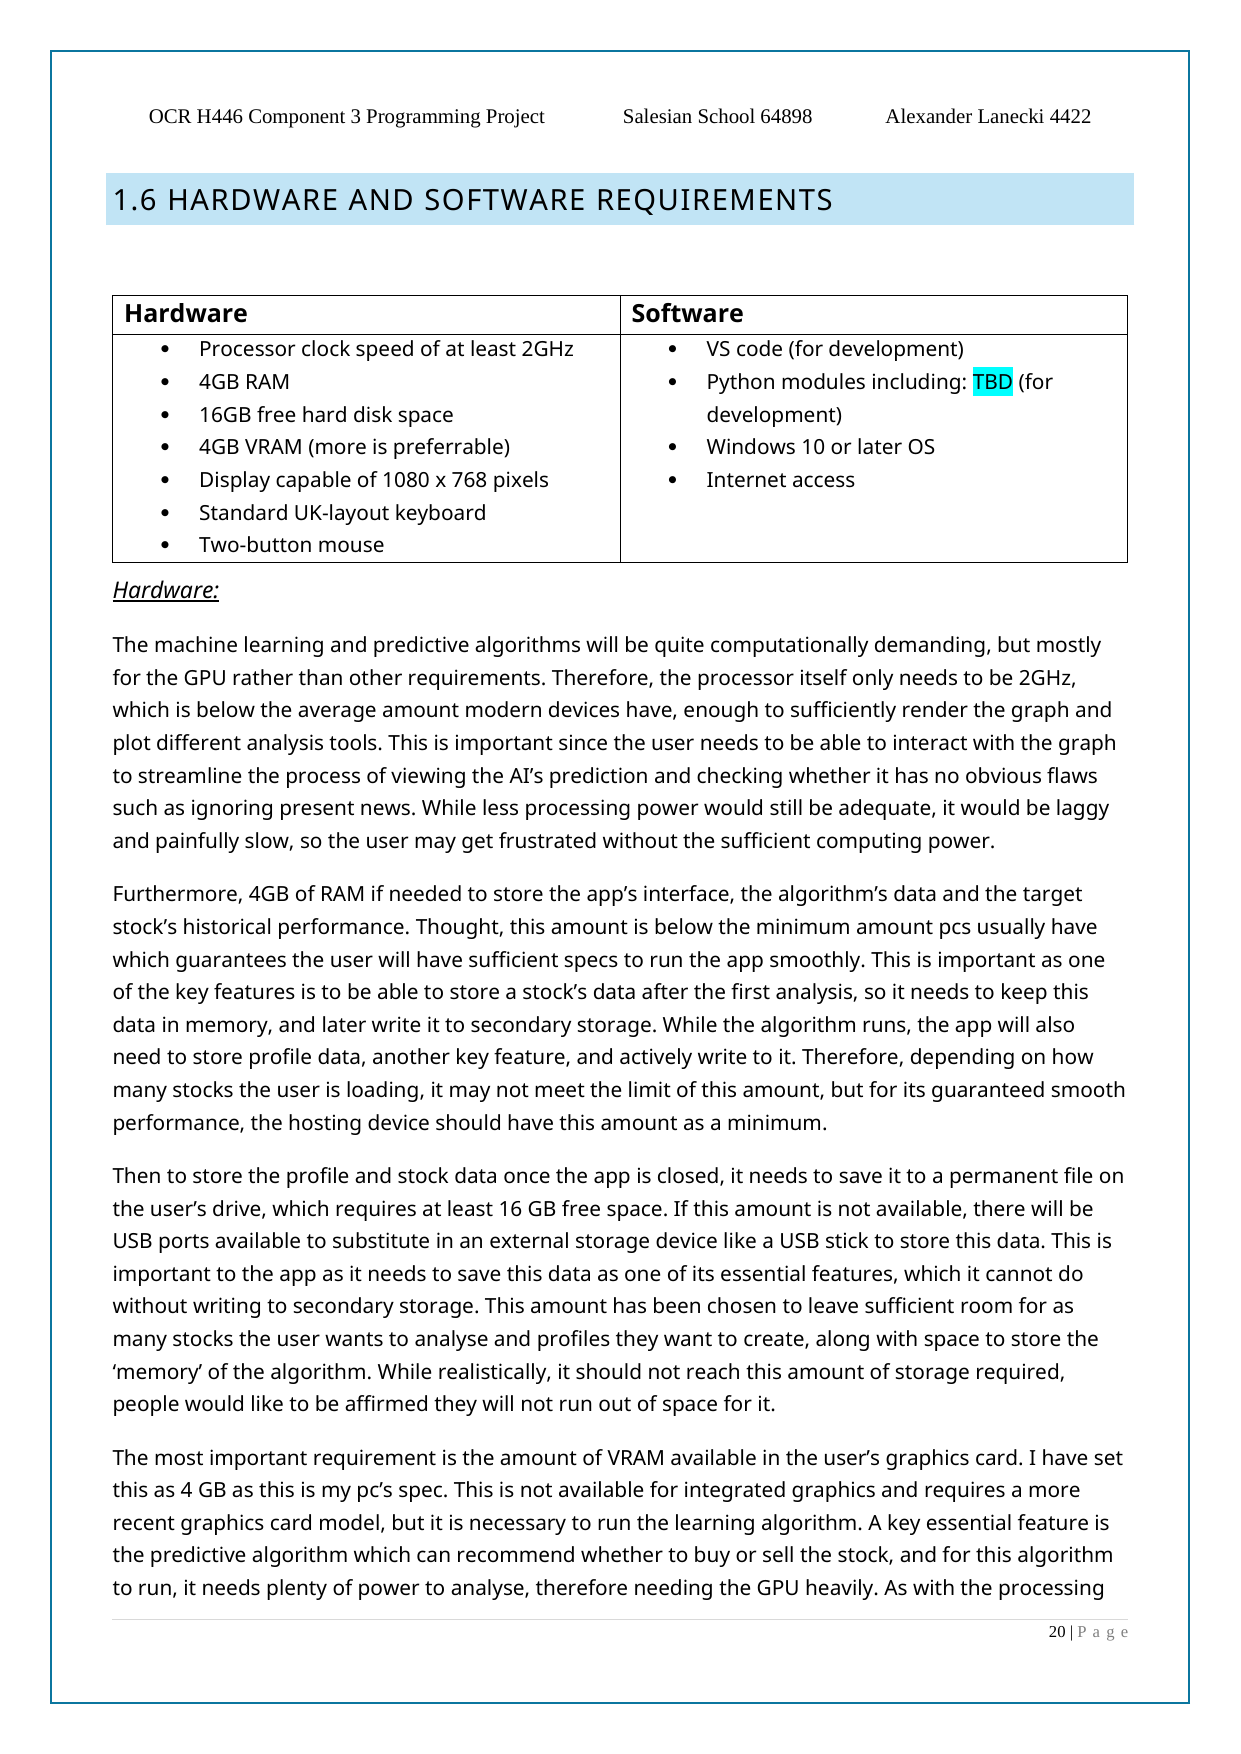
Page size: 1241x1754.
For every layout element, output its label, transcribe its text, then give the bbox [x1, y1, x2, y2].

subtitle 1.6 Hardware and Software Requirements [112, 179, 1128, 219]
table_header Software [621, 296, 1127, 333]
text The machine learning and predictive algorithms will be quite computationally demanding, but mostly for the GPU rather than other requirements. Therefore, the processor itself only needs to be 2GHz, which is below the average amount modern devices have, enough to sufficiently render the graph and plot different analysis tools. This is important since the user needs to be able to interact with the graph to streamline the process of viewing the AI’s prediction and checking whether it has no obvious flaws such as ignoring present news. While less processing power would still be adequate, it would be laggy and painfully slow, so the user may get frustrated without the sufficient computing power. [112, 630, 1128, 854]
text Furthermore, 4GB of RAM if needed to store the app’s interface, the algorithm’s data and the target stock’s historical performance. Thought, this amount is below the minimum amount pcs usually have which guarantees the user will have sufficient specs to run the app smoothly. This is important as one of the key features is to be able to store a stock’s data after the first analysis, so it needs to keep this data in memory, and later write it to secondary storage. While the algorithm runs, the app will also need to store profile data, another key feature, and actively write to it. Therefore, depending on how many stocks the user is loading, it may not meet the limit of this amount, but for its guaranteed smooth performance, the hosting device should have this amount as a minimum. [112, 879, 1128, 1136]
table_cell Processor clock speed of at least 2GHz 4GB RAM 16GB free hard disk space 4GB VRAM (more is preferrable) Display capable of 1080 x 768 pixels Standard UK-layout keyboard Two-button mouse [113, 335, 620, 562]
table_header Hardware [113, 296, 620, 333]
text Hardware: [112, 574, 1128, 605]
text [112, 1443, 1128, 1602]
table_cell VS code (for development) Python modules including: TBD (for development) Windows 10 or later OS Internet access [621, 335, 1127, 562]
text Then to store the profile and stock data once the app is closed, it needs to save it to a permanent file on the user’s drive, which requires at least 16 GB free space. If this amount is not available, there will be USB ports available to substitute in an external storage device like a USB stick to store this data. This is important to the app as it needs to save this data as one of its essential features, which it cannot do without writing to secondary storage. This amount has been chosen to leave sufficient room for as many stocks the user wants to analyse and profiles they want to create, along with space to store the ‘memory’ of the algorithm. While realistically, it should not reach this amount of storage required, people would like to be affirmed they will not run out of space for it. [112, 1161, 1128, 1418]
